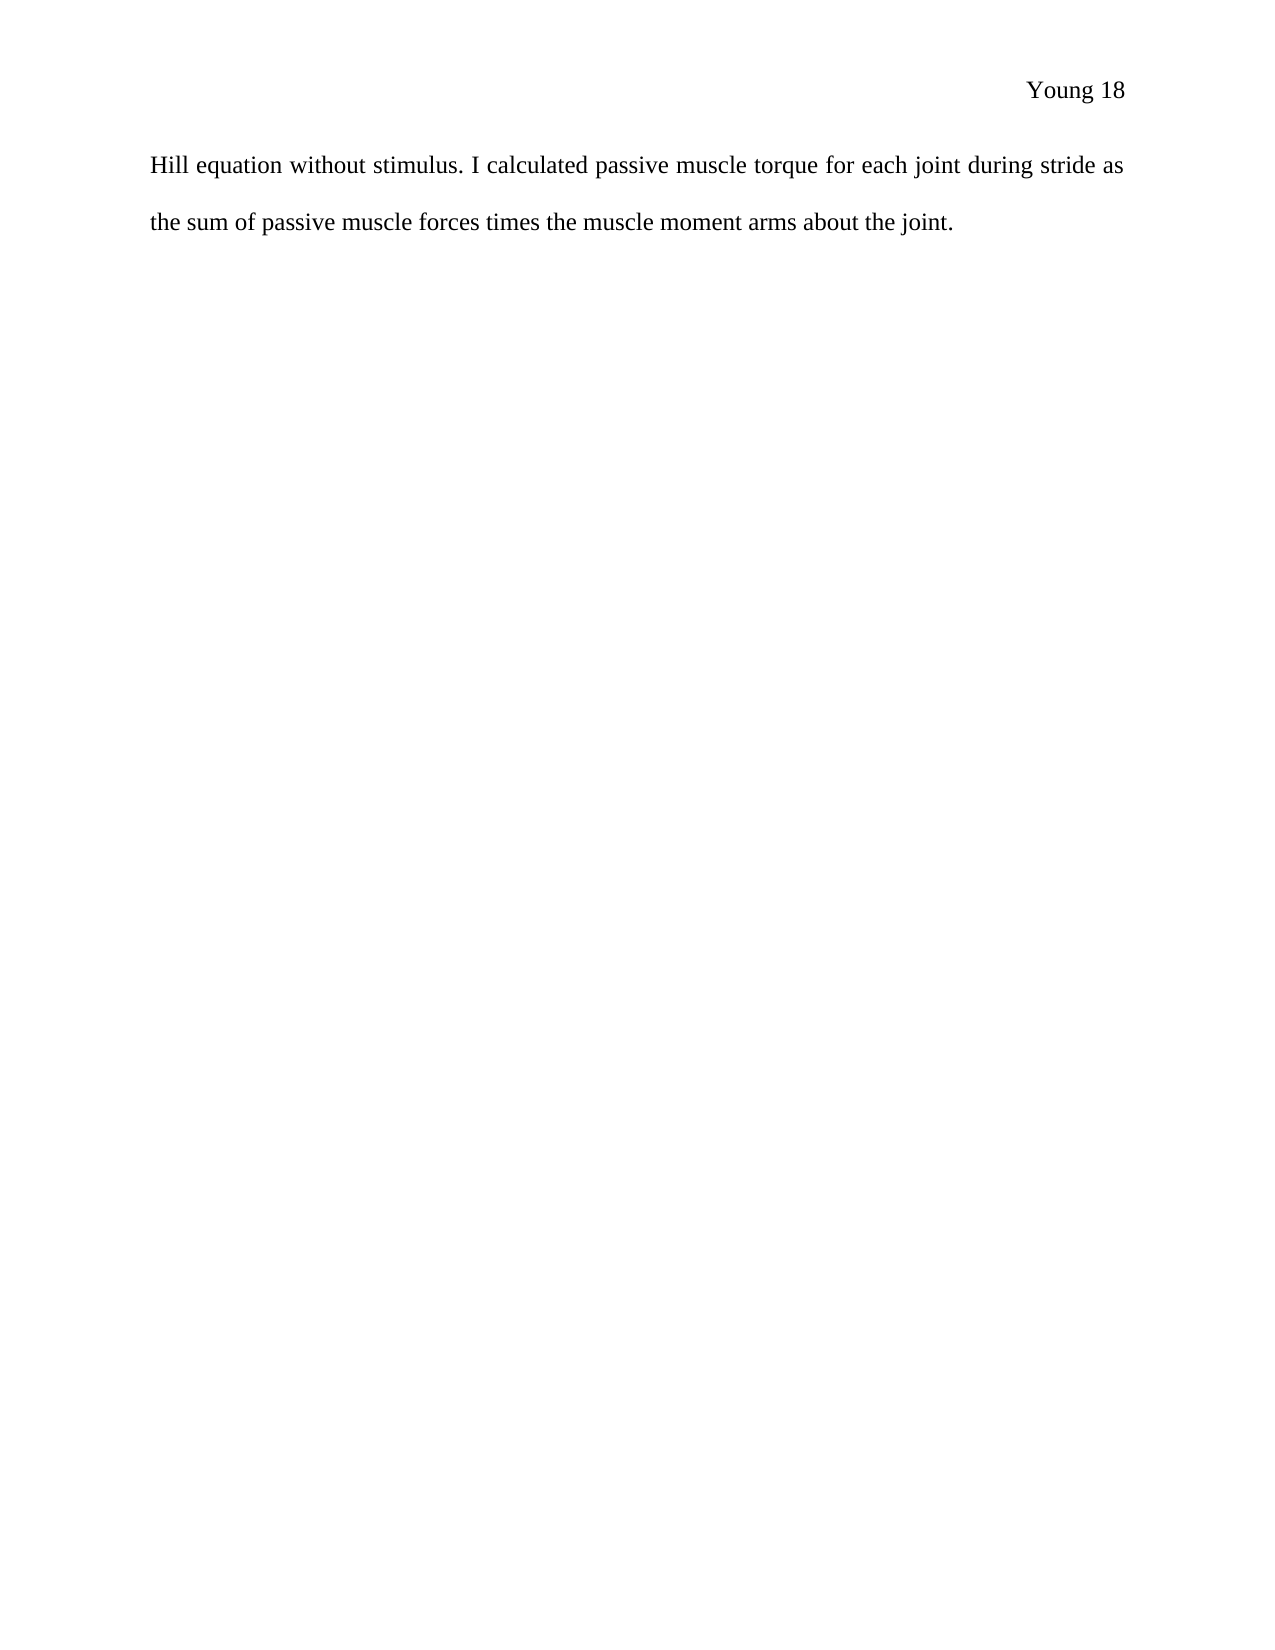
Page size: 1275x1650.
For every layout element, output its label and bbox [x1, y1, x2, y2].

text [150, 150, 1125, 236]
